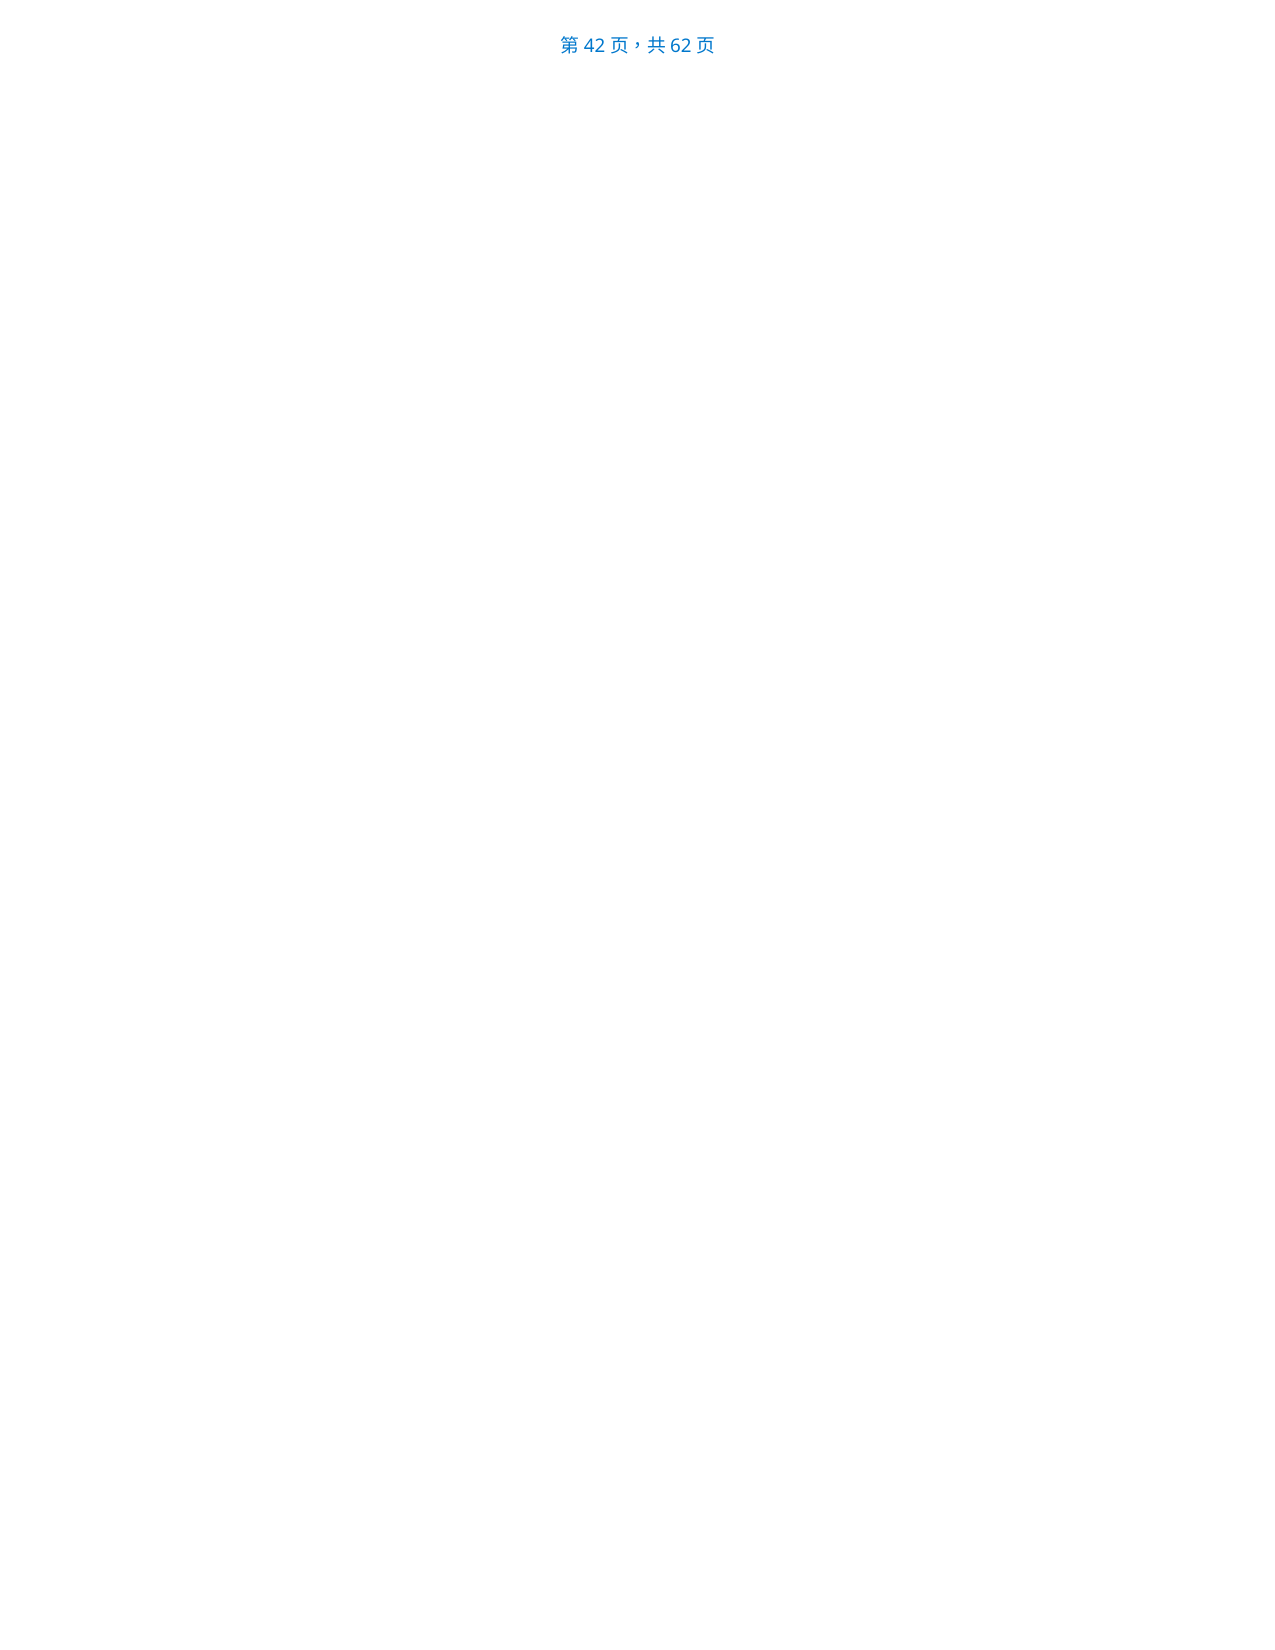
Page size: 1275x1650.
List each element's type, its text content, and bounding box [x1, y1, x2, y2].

text 第 42 页，共62 页 [150, 38, 1125, 56]
